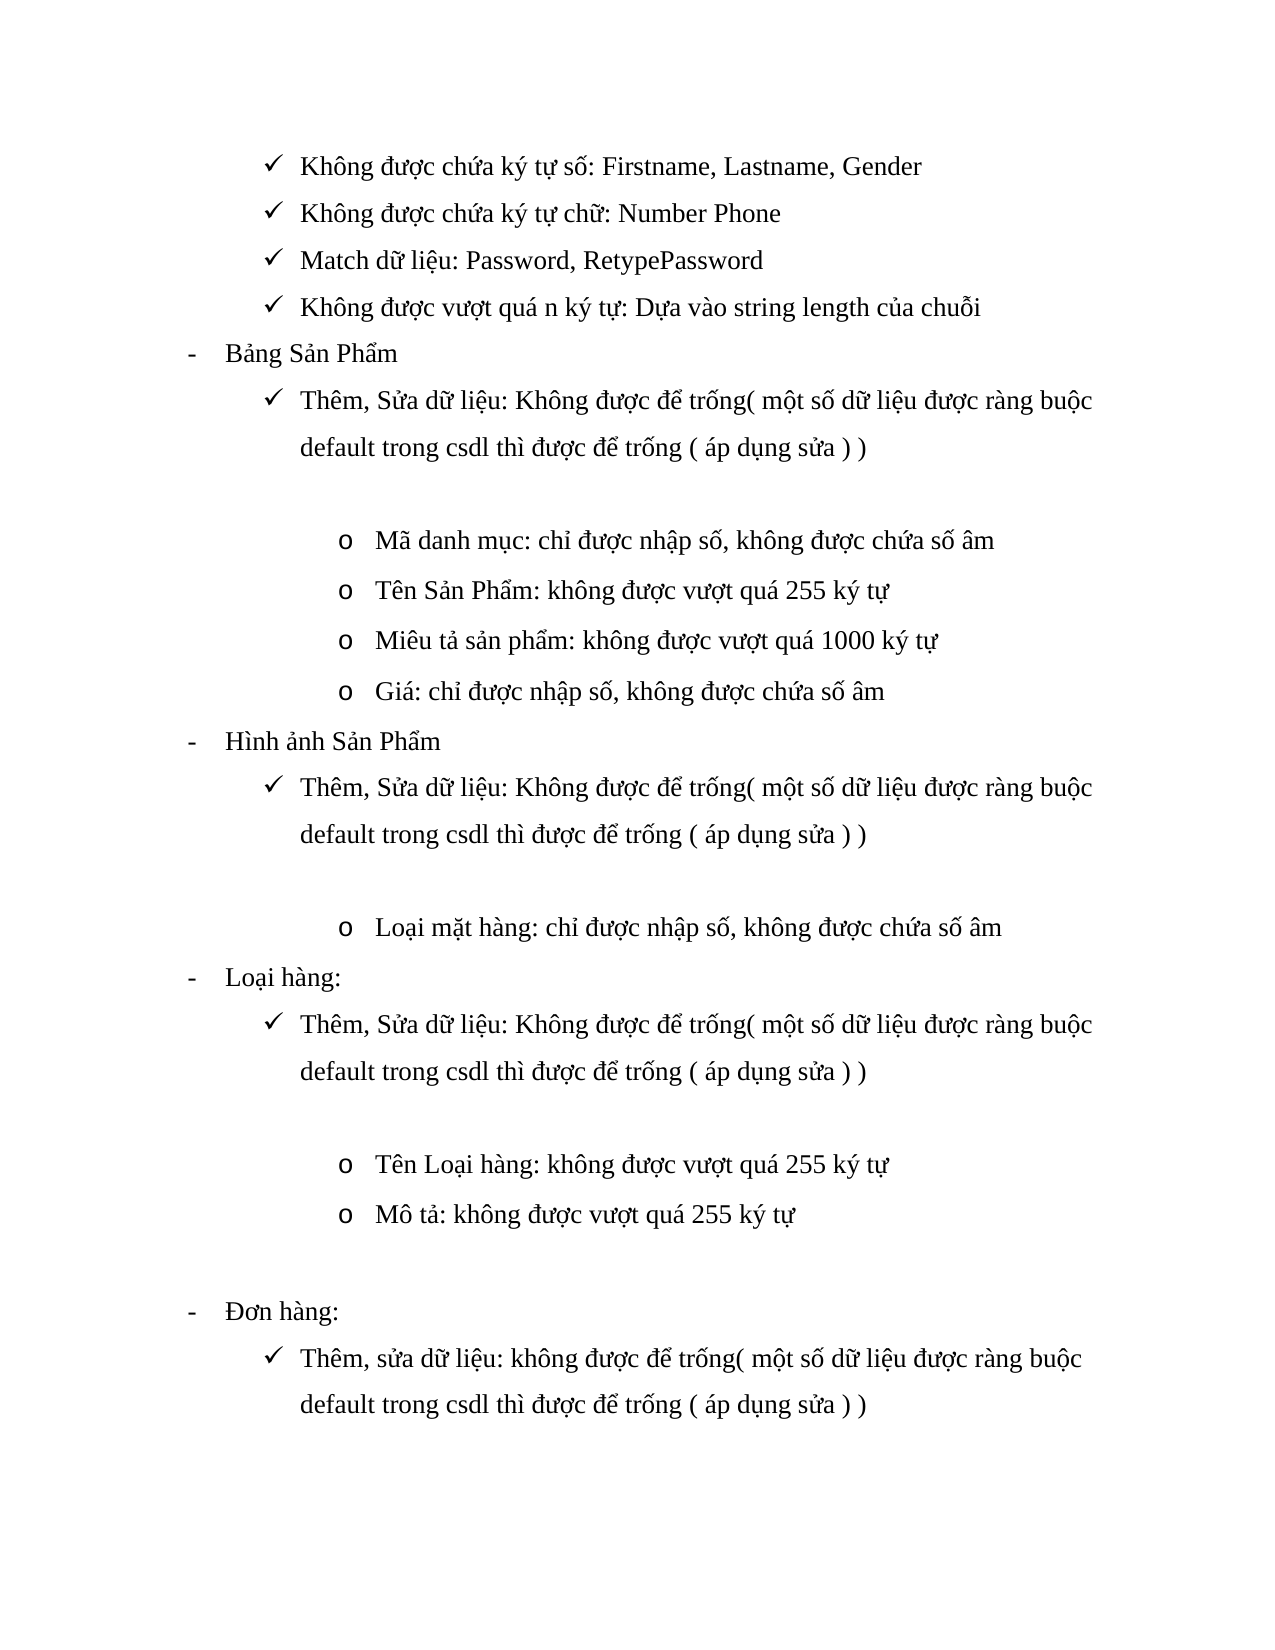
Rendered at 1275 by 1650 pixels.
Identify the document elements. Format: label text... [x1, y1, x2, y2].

list Không được vượt quá n ký tự: Dựa vào string length của chuỗi [262, 291, 1125, 322]
list Loại hàng: [187, 962, 1125, 993]
list Thêm, Sửa dữ liệu: Không được để trống( một số dữ liệu được ràng buộc default trong csdl thì được để trống ( áp dụng sửa ) ) [262, 771, 1125, 849]
list Mã danh mục: chỉ được nhập số, không được chứa số âm [337, 524, 1125, 558]
list Thêm, Sửa dữ liệu: Không được để trống( một số dữ liệu được ràng buộc default trong csdl thì được để trống ( áp dụng sửa ) ) [262, 384, 1125, 462]
list Loại mặt hàng: chỉ được nhập số, không được chứa số âm [337, 911, 1125, 945]
list Miêu tả sản phẩm: không được vượt quá 1000 ký tự [337, 624, 1125, 658]
list Thêm, Sửa dữ liệu: Không được để trống( một số dữ liệu được ràng buộc default trong csdl thì được để trống ( áp dụng sửa ) ) [262, 1008, 1125, 1086]
list Không được chứa ký tự chữ: Number Phone [262, 197, 1125, 228]
list Tên Loại hàng: không được vượt quá 255 ký tự [337, 1148, 1125, 1182]
list Tên Sản Phẩm: không được vượt quá 255 ký tự [337, 574, 1125, 608]
list Đơn hàng: [187, 1295, 1125, 1326]
list Không được chứa ký tự số: Firstname, Lastname, Gender [262, 150, 1125, 181]
list Hình ảnh Sản Phẩm [187, 725, 1125, 756]
list Bảng Sản Phẩm [187, 337, 1125, 369]
list Mô tả: không được vượt quá 255 ký tự [337, 1198, 1125, 1232]
list Thêm, sửa dữ liệu: không được để trống( một số dữ liệu được ràng buộc default trong csdl thì được để trống ( áp dụng sửa ) ) [262, 1342, 1125, 1420]
list Giá: chỉ được nhập số, không được chứa số âm [337, 674, 1125, 708]
list Match dữ liệu: Password, RetypePassword [262, 244, 1125, 275]
